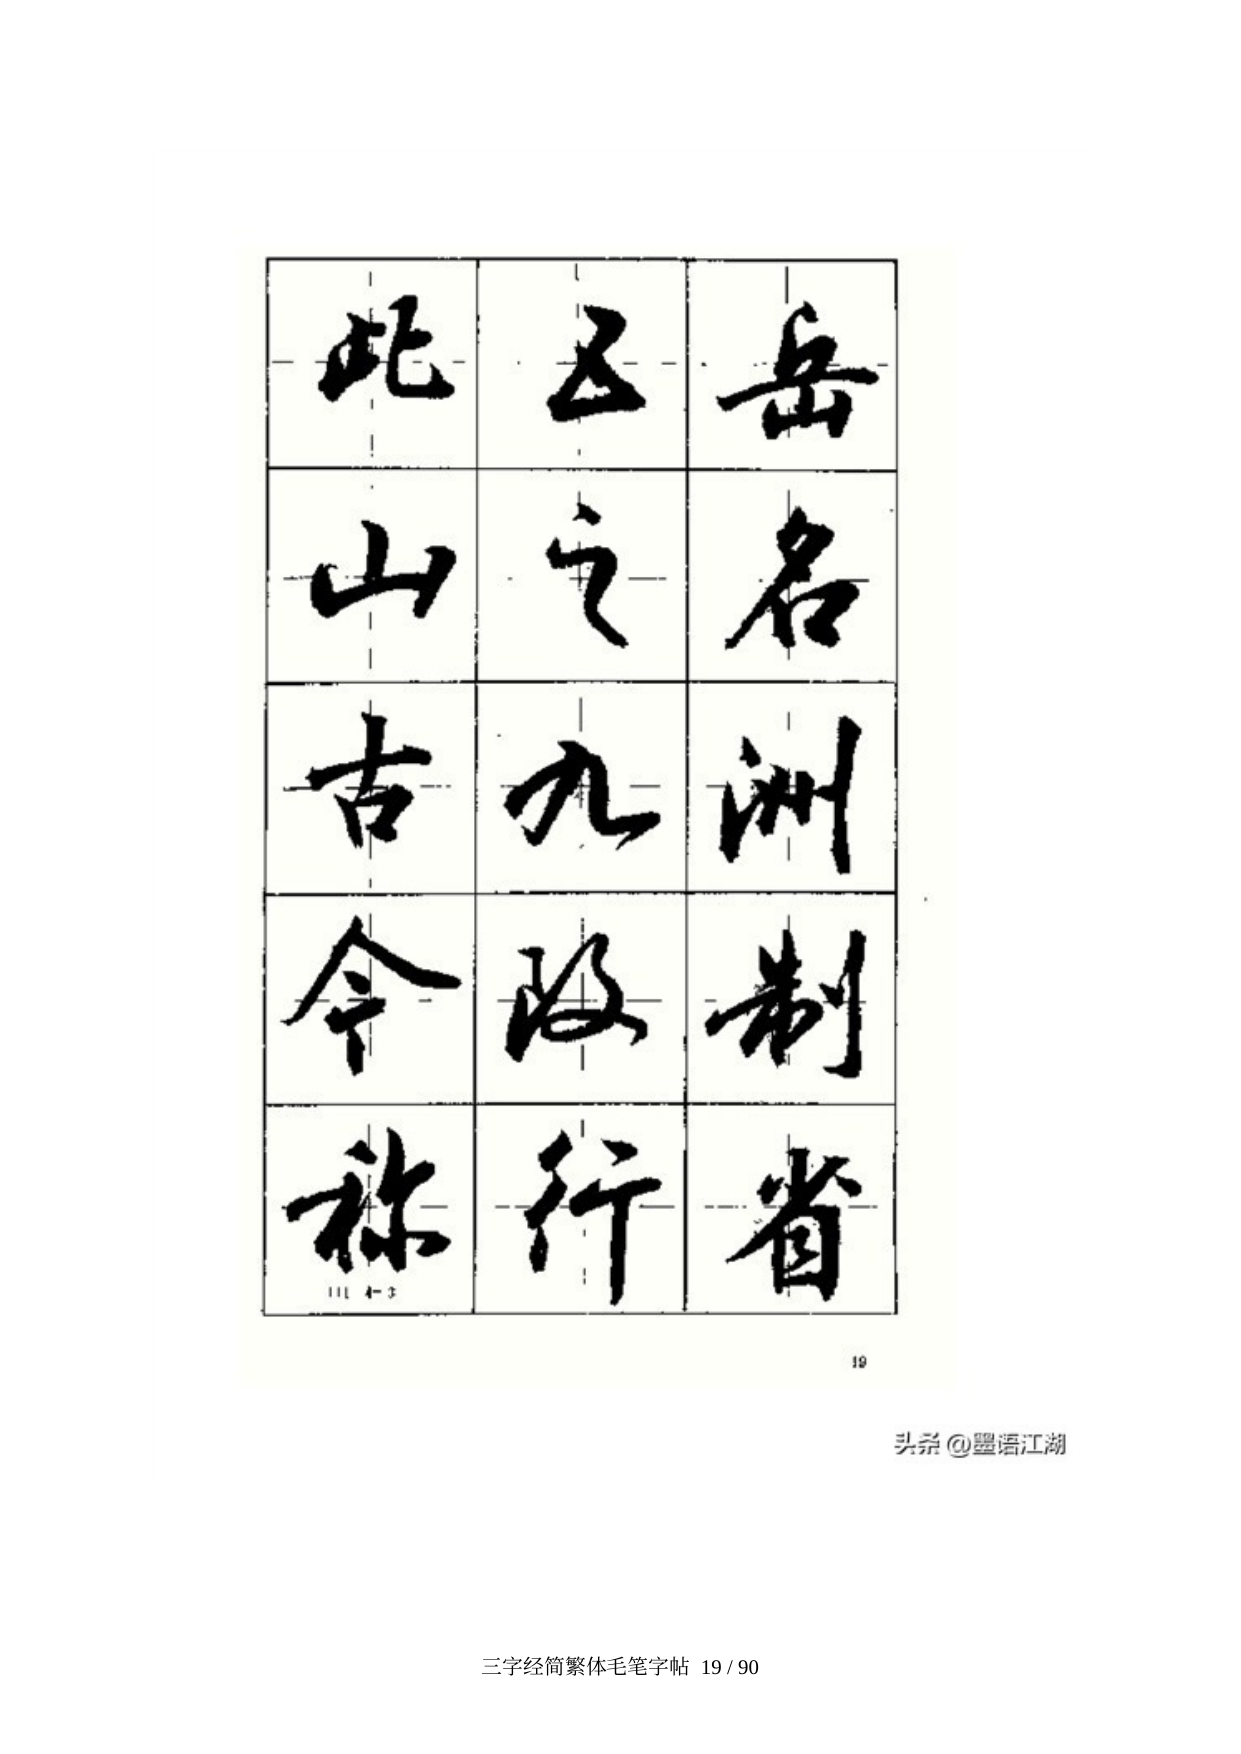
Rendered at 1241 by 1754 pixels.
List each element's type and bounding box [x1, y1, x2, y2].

picture [151, 150, 1089, 1478]
